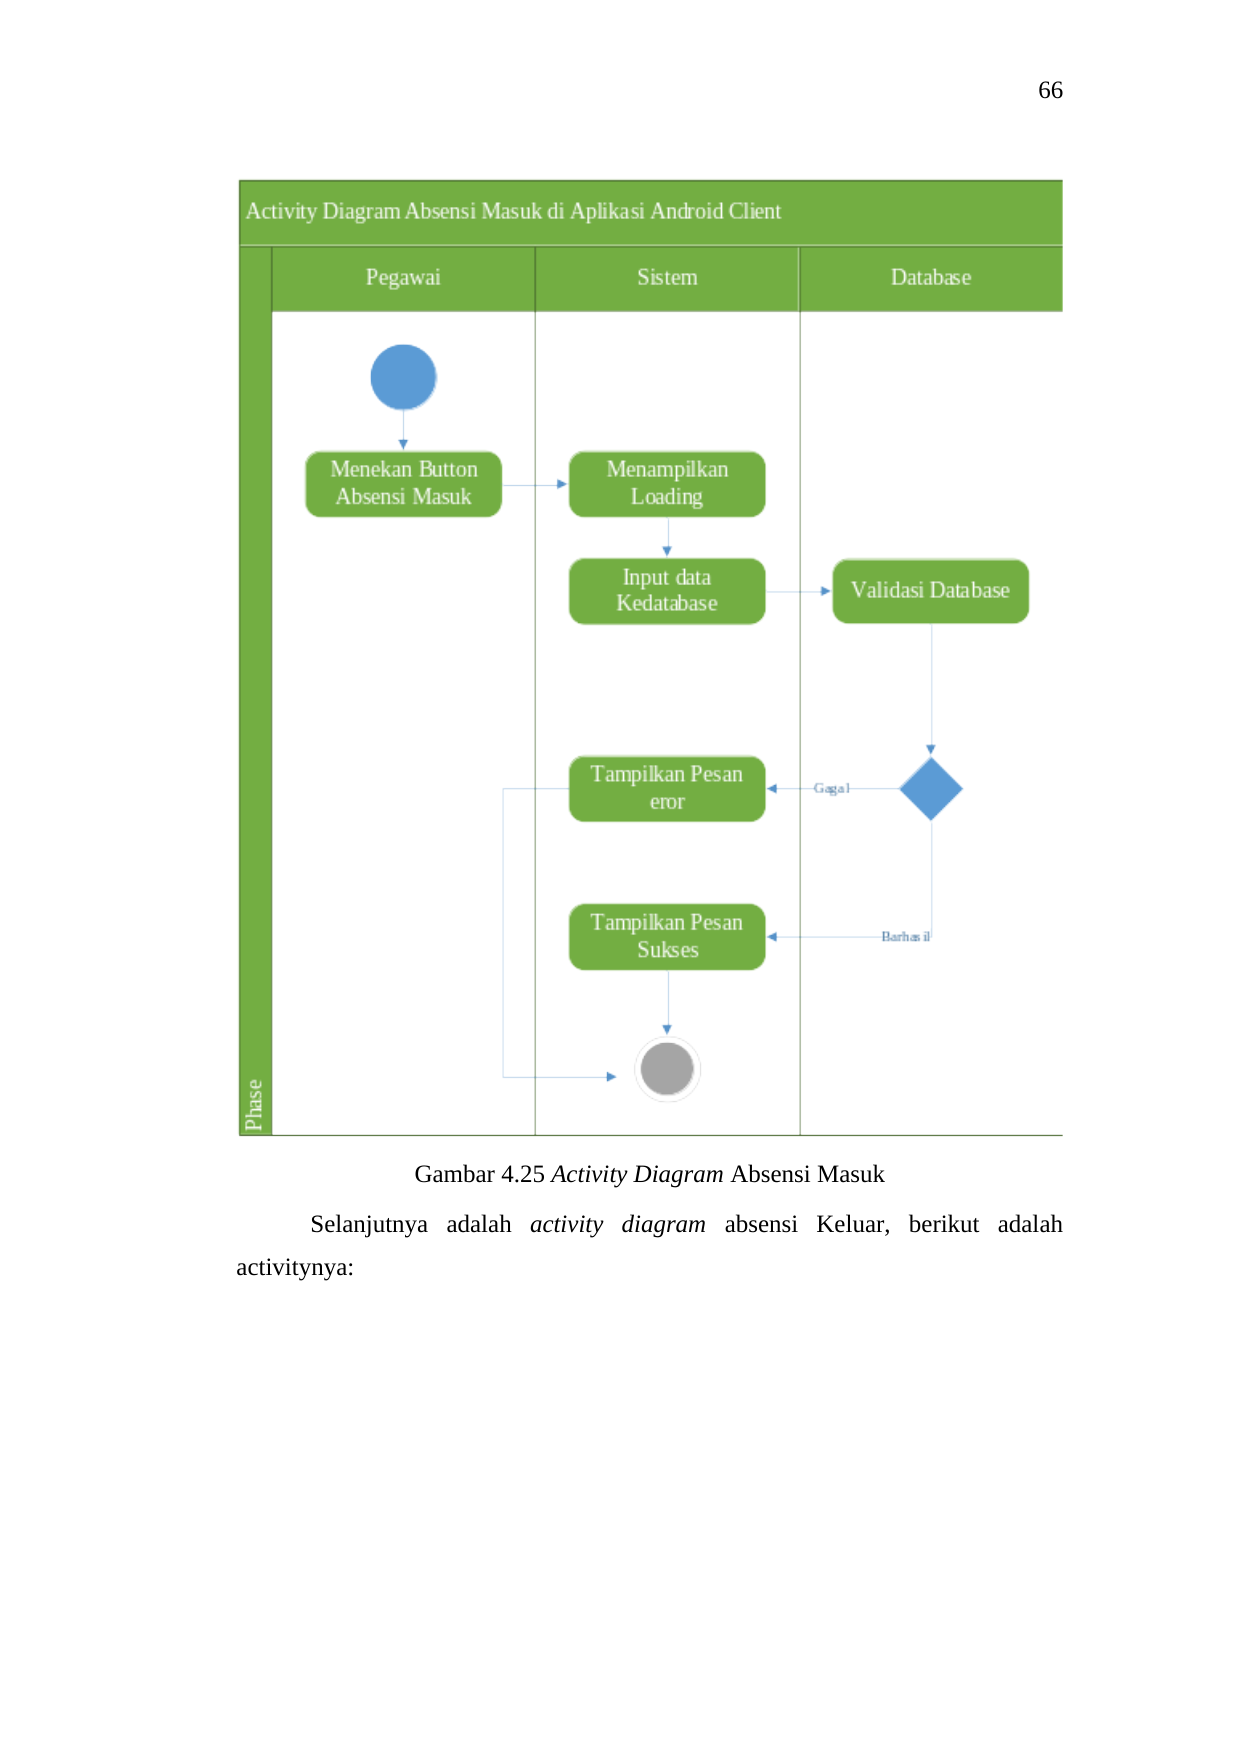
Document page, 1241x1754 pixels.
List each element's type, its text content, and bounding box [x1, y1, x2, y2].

text Gambar . Activity Diagram Absensi Masuk [236, 1159, 1063, 1188]
text Selanjutnya adalah activity diagram absensi Keluar, berikut adalah activitynya: [236, 1209, 1063, 1281]
